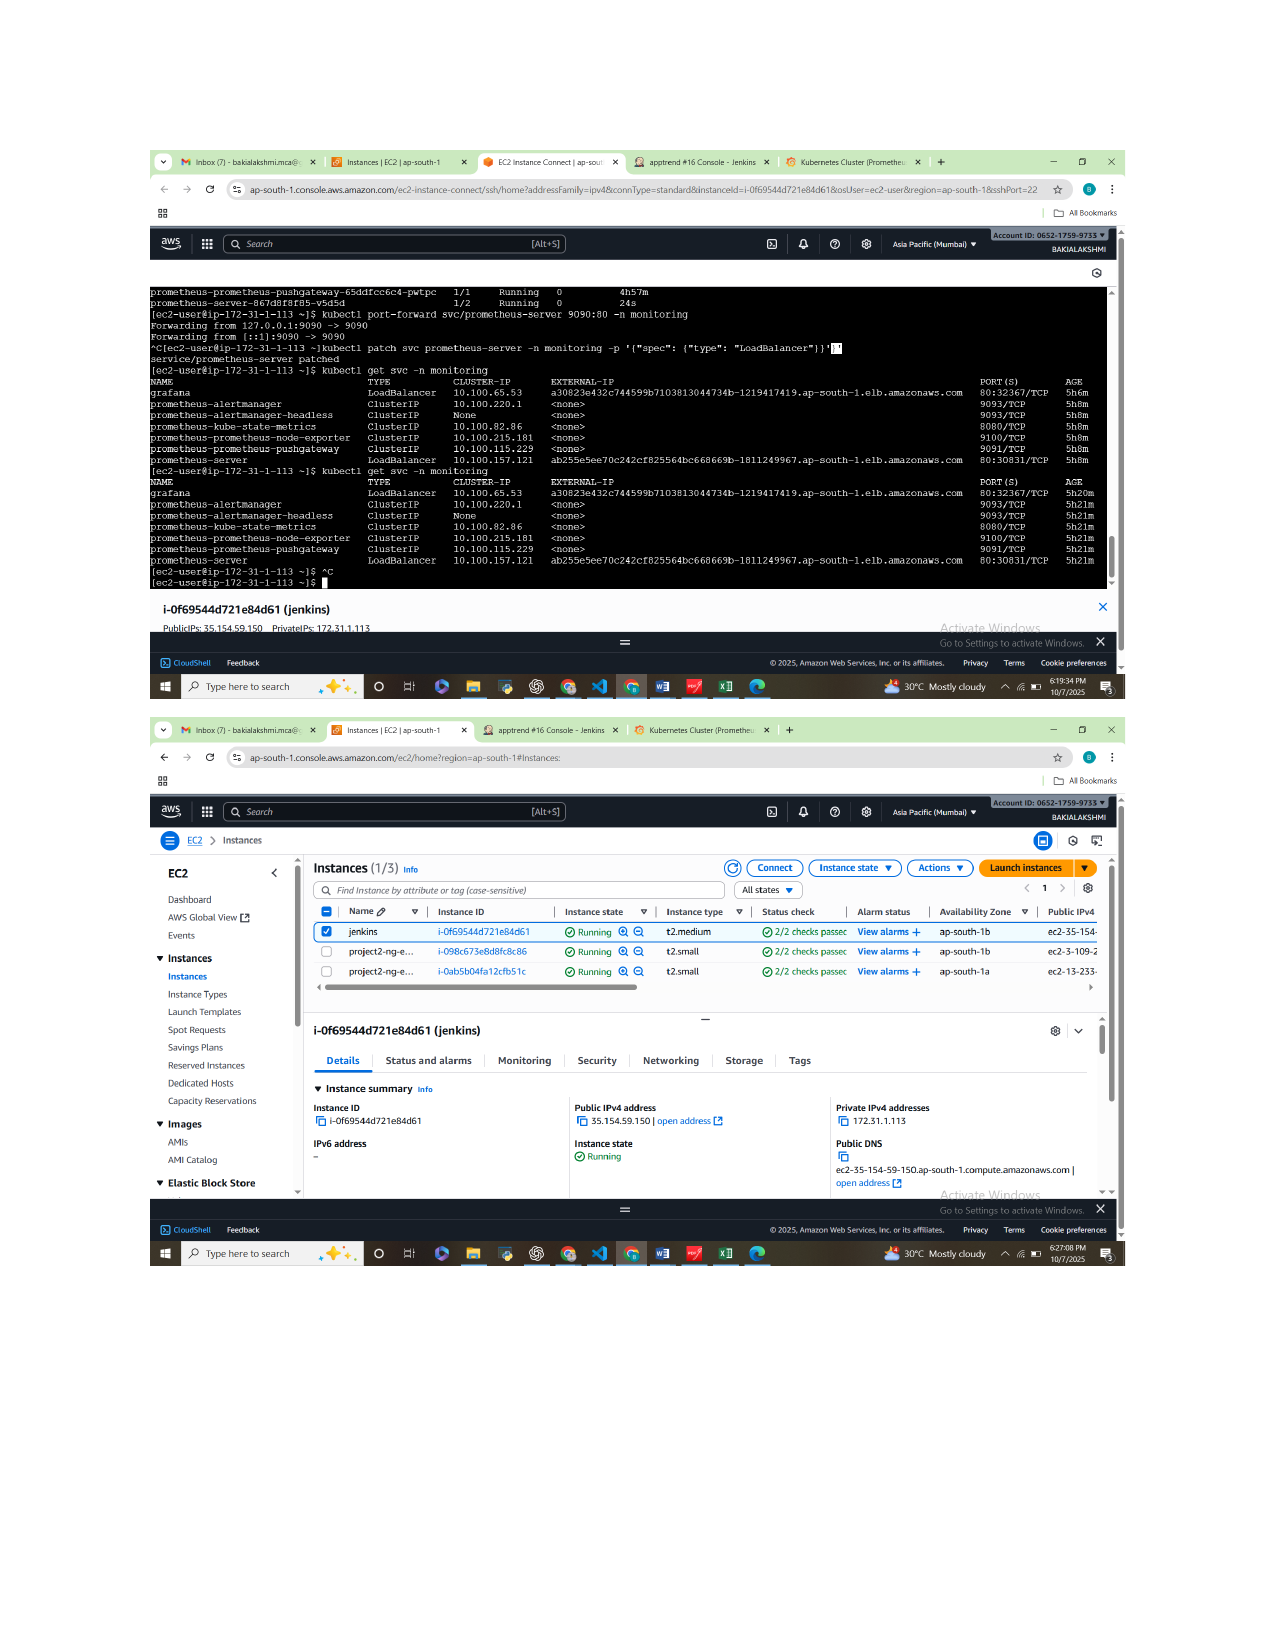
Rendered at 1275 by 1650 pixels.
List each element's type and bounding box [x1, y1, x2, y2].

picture [150, 717, 1125, 1266]
picture [150, 150, 1125, 699]
